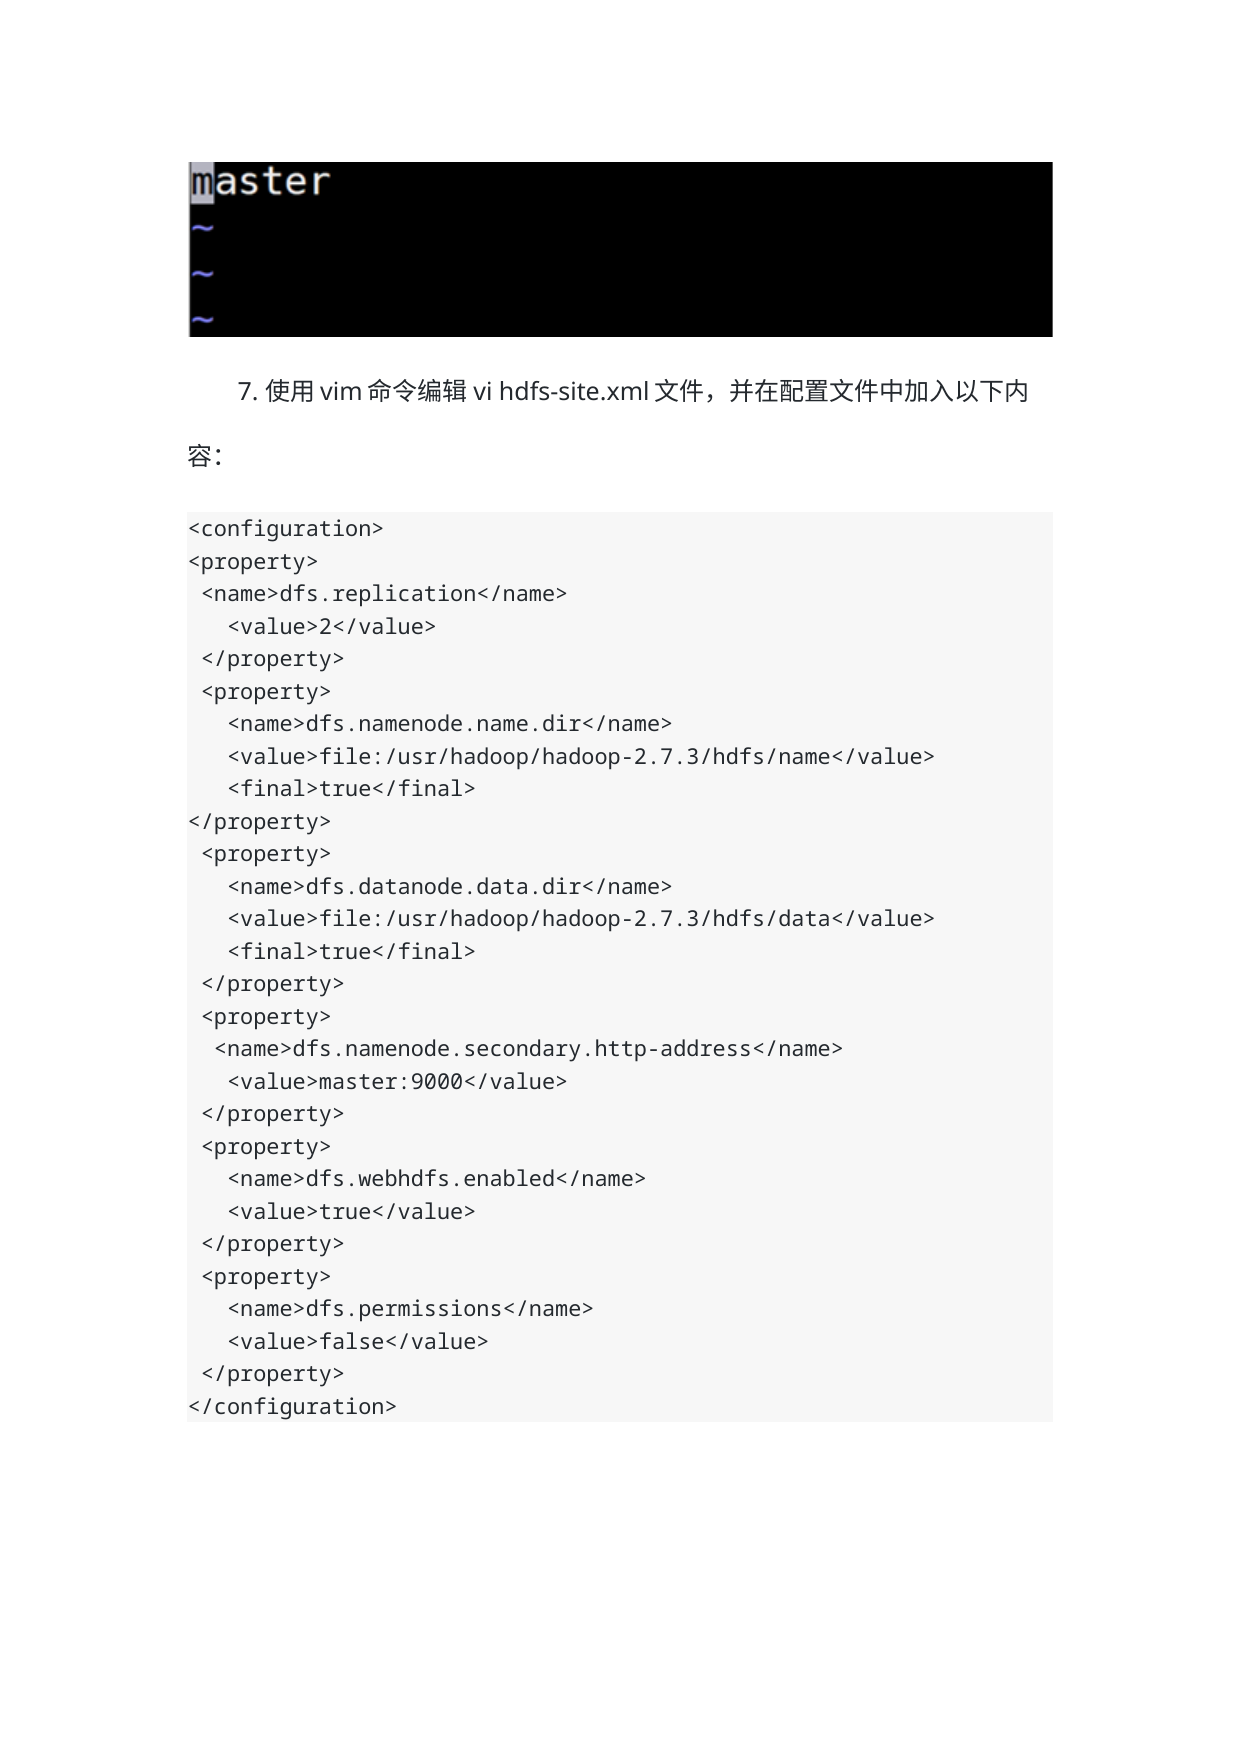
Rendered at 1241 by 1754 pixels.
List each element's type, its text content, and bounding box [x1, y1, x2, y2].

text <name>dfs.datanode.data.dir</name> [187, 869, 1053, 902]
text <property> [187, 1259, 1053, 1292]
text <property> [187, 544, 1053, 577]
text </property> [187, 804, 1053, 837]
picture [187, 162, 1053, 337]
text 7. 使用vim命令编辑 vi hdfs-site.xml文件，并在配置文件中加入以下内容： [187, 357, 1053, 487]
text <final>true</final> [187, 934, 1053, 967]
text <value>2</value> [187, 609, 1053, 642]
text </property> [187, 642, 1053, 674]
text <value>true</value> [187, 1194, 1053, 1227]
text <name>dfs.namenode.secondary.http-address</name> [187, 1032, 1053, 1064]
text <name>dfs.webhdfs.enabled</name> [187, 1162, 1053, 1194]
text <value>master:9000</value> [187, 1064, 1053, 1097]
text <name>dfs.permissions</name> [187, 1292, 1053, 1324]
text <value>file:/usr/hadoop/hadoop-2.7.3/hdfs/name</value> [187, 739, 1053, 772]
text <property> [187, 1129, 1053, 1162]
text <configuration> [187, 512, 1053, 544]
text </property> [187, 1357, 1053, 1389]
text <name>dfs.replication</name> [187, 577, 1053, 609]
text </property> [187, 1227, 1053, 1259]
text <name>dfs.namenode.name.dir</name> [187, 707, 1053, 739]
text <value>false</value> [187, 1324, 1053, 1357]
text <value>file:/usr/hadoop/hadoop-2.7.3/hdfs/data</value> [187, 902, 1053, 934]
text <property> [187, 999, 1053, 1032]
text <final>true</final> [187, 772, 1053, 804]
text </property> [187, 1097, 1053, 1129]
text <property> [187, 837, 1053, 869]
text <property> [187, 674, 1053, 707]
text </configuration> [187, 1389, 1053, 1422]
text </property> [187, 967, 1053, 999]
